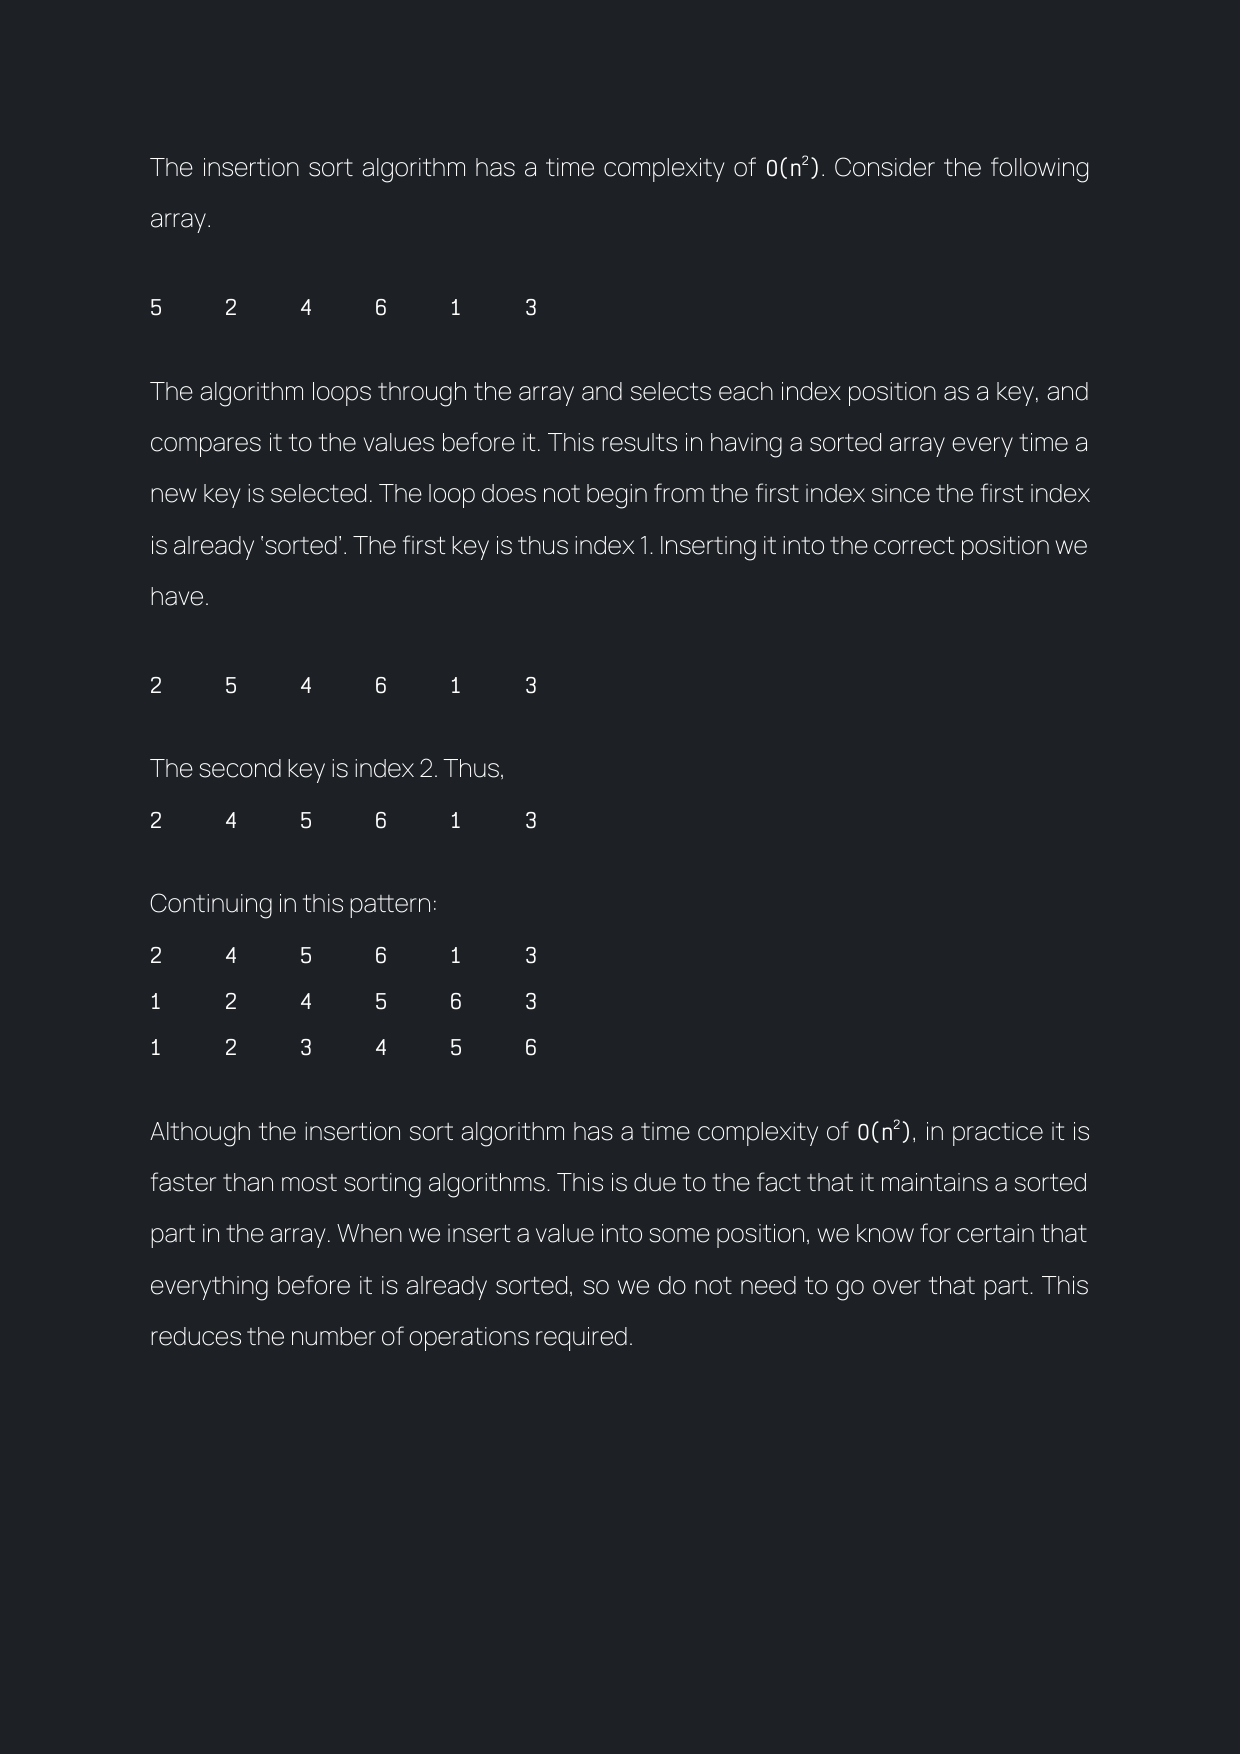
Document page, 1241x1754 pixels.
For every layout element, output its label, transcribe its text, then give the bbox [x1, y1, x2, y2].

text Continuing in this pattern: [150, 886, 1090, 920]
text 2 4 5 6 1 3 [150, 802, 1090, 833]
text 1 2 3 4 5 6 [150, 1030, 1090, 1061]
text Although the insertion sort algorithm has a time complexity of O(n2), in practice it is faster than most sorting algorithms. This is due to the fact that it maintains a sorted part in the array. When we insert a value into some position, we know for certain that everything before it is already sorted, so we do not need to go over that part. This reduces the number of operations required. [150, 1114, 1090, 1353]
text 5 2 4 6 1 3 [150, 290, 1090, 321]
text The insertion sort algorithm has a time complexity of O(n2). Consider the following array. [150, 150, 1090, 235]
text 2 5 4 6 1 3 [150, 667, 1090, 698]
text 1 2 4 5 6 3 [150, 984, 1090, 1014]
text 2 4 5 6 1 3 [150, 937, 1090, 968]
text The second key is index 2. Thus, [150, 751, 1090, 785]
text The algorithm loops through the array and selects each index position as a key, and compares it to the values before it. This results in having a sorted array every time a new key is selected. The loop does not begin from the first index since the first index is already ‘sorted’. The first key is thus index 1. Inserting it into the correct position we have. [150, 374, 1090, 613]
